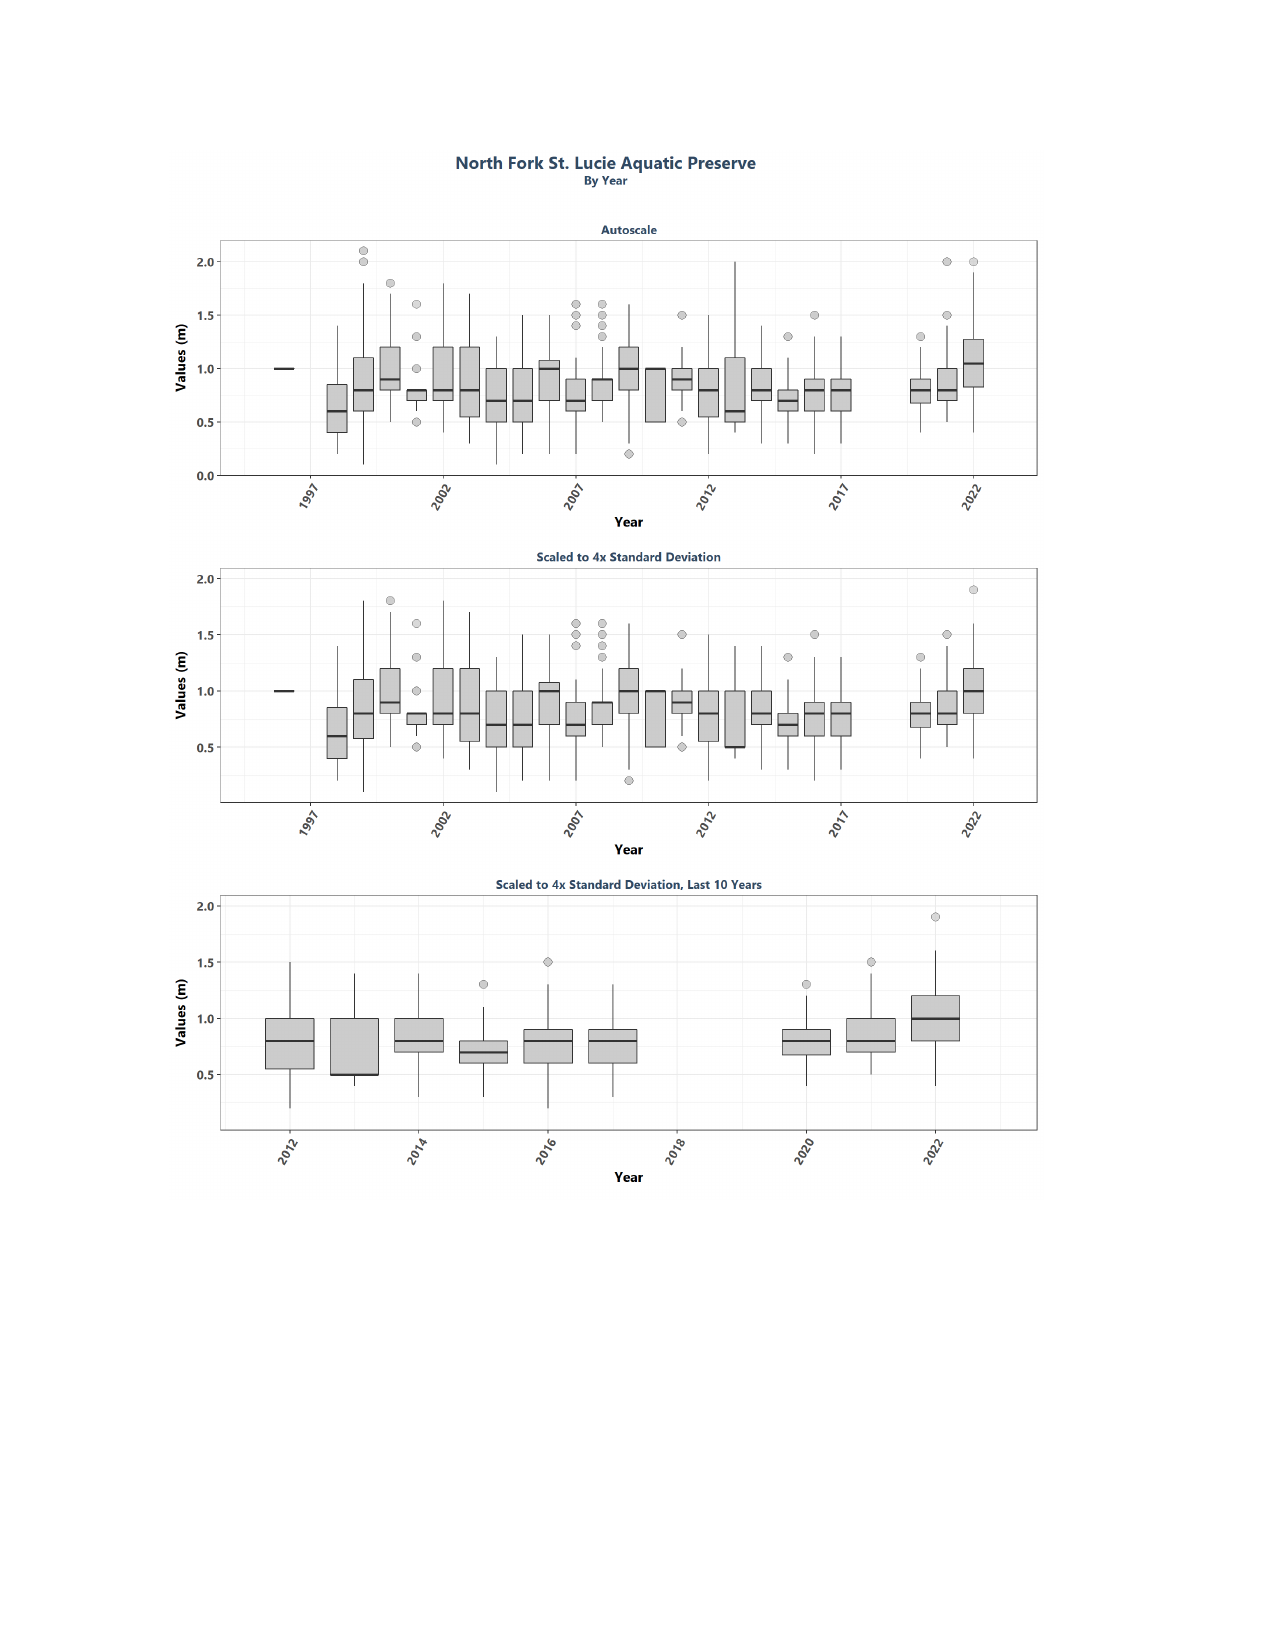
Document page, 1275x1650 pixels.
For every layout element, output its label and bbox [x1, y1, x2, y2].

picture [168, 150, 1044, 1200]
